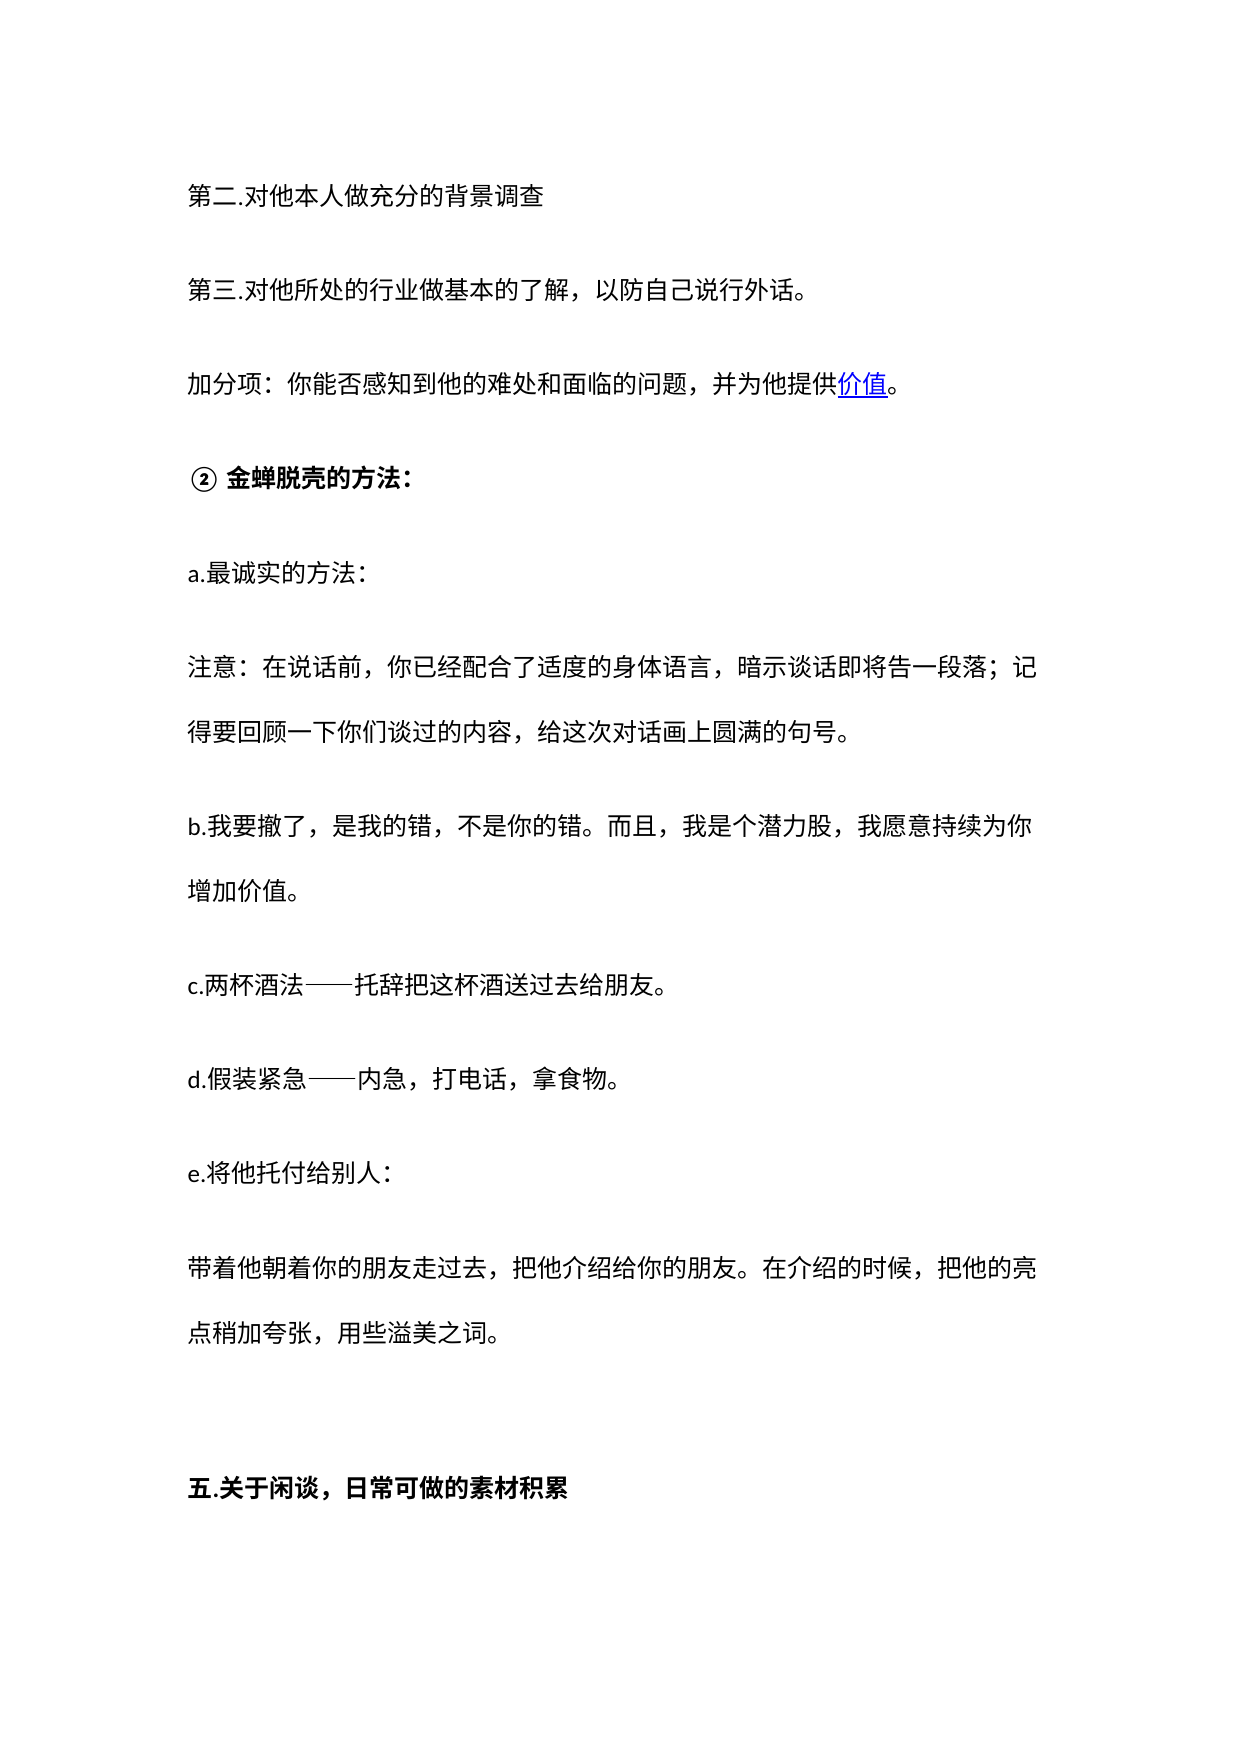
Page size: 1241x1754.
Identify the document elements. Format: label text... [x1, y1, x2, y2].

text 注意：在说话前，你已经配合了适度的身体语言，暗示谈话即将告一段落；记得要回顾一下你们谈过的内容，给这次对话画上圆满的句号。 [187, 633, 1053, 763]
text d.假装紧急——内急，打电话，拿食物。 [187, 1045, 1053, 1110]
text ②金蝉脱壳的方法： [187, 444, 1053, 509]
text 五.关于闲谈，日常可做的素材积累 [187, 1454, 1053, 1519]
text c.两杯酒法——托辞把这杯酒送过去给朋友。 [187, 951, 1053, 1016]
text a.最诚实的方法： [187, 539, 1053, 604]
text 第三.对他所处的行业做基本的了解，以防自己说行外话。 [187, 256, 1053, 321]
text b.我要撤了，是我的错，不是你的错。而且，我是个潜力股，我愿意持续为你增加价值。 [187, 792, 1053, 922]
text 加分项：你能否感知到他的难处和面临的问题，并为他提供价值。 [187, 350, 1053, 415]
text e.将他托付给别人： [187, 1139, 1053, 1204]
text 第二.对他本人做充分的背景调查 [187, 162, 1053, 227]
text 带着他朝着你的朋友走过去，把他介绍给你的朋友。在介绍的时候，把他的亮点稍加夸张，用些溢美之词。 [187, 1234, 1053, 1364]
